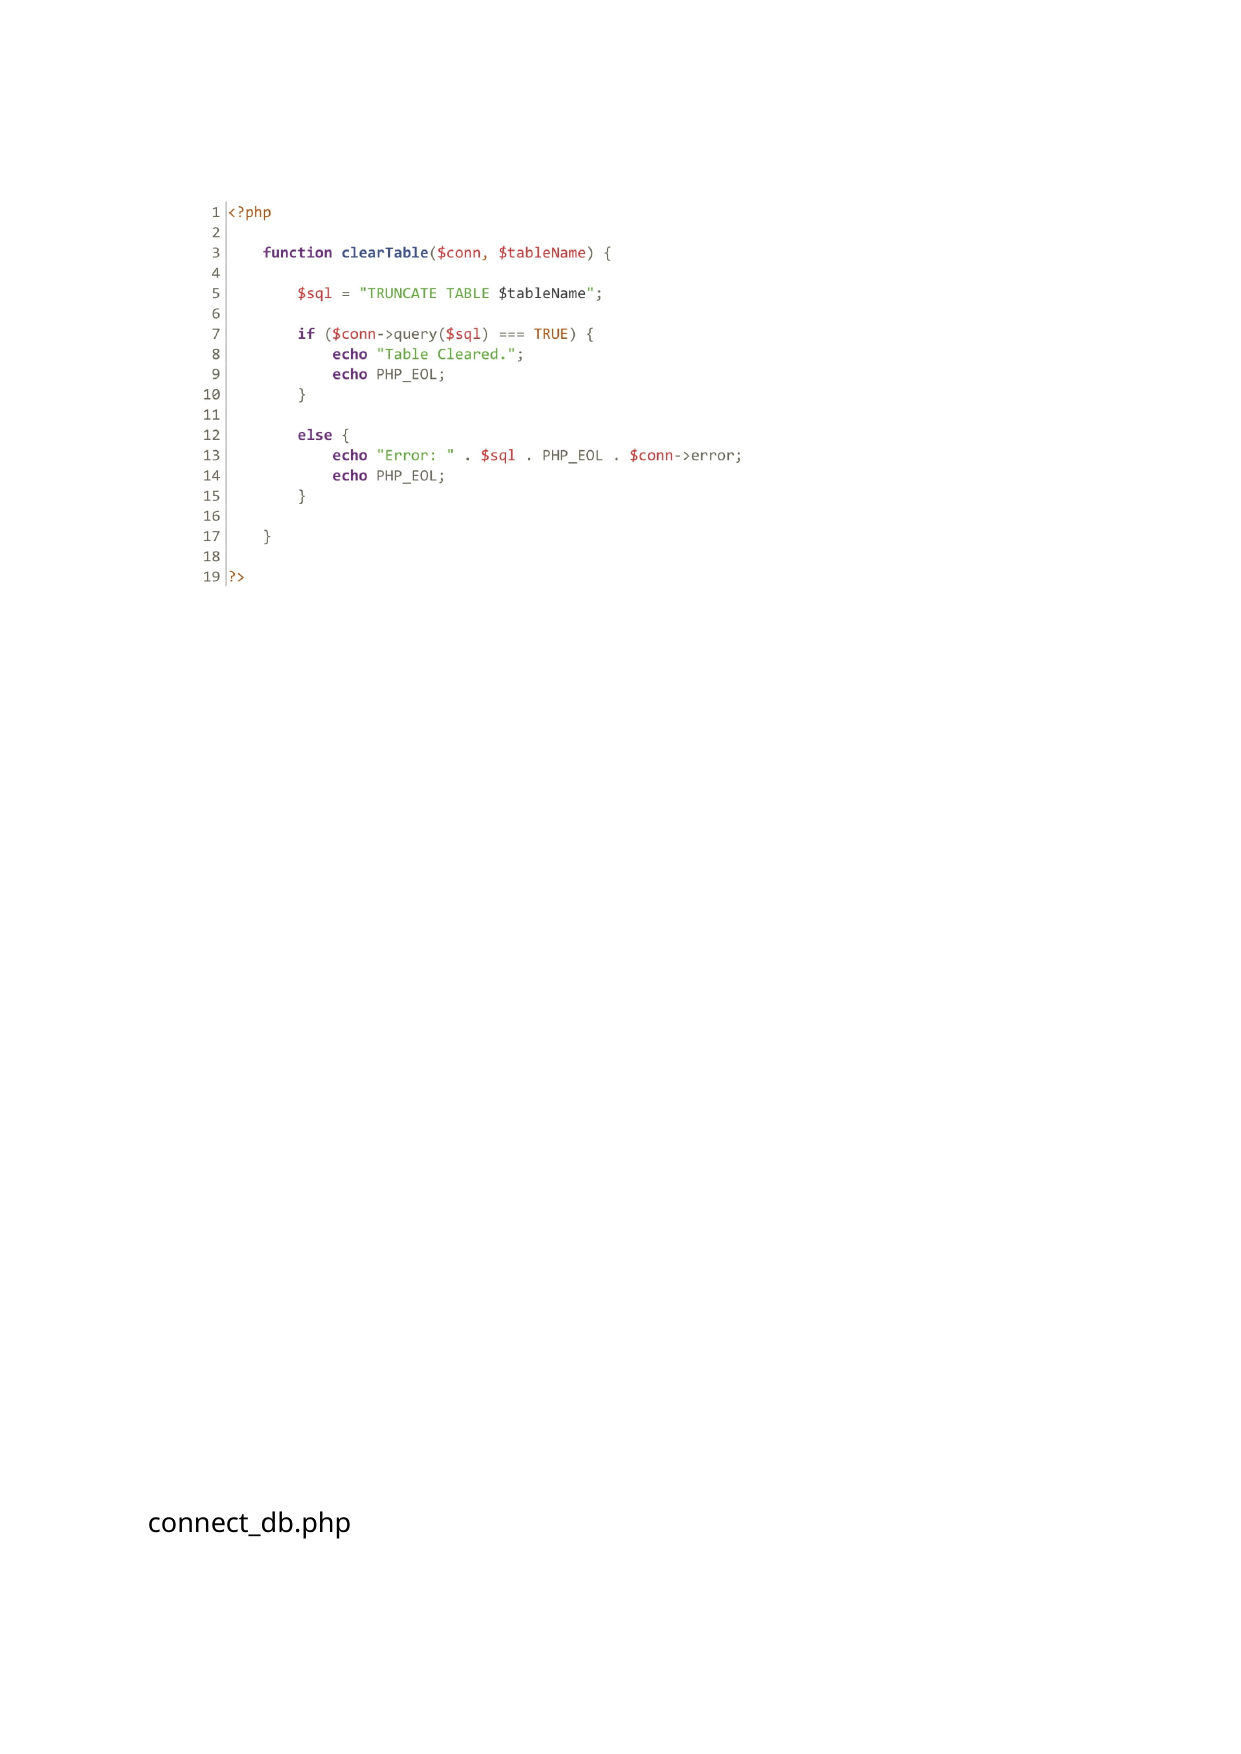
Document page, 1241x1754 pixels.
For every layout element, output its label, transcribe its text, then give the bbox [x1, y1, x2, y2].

text connect_db.php [148, 1503, 1093, 1540]
picture [147, 147, 1093, 1484]
